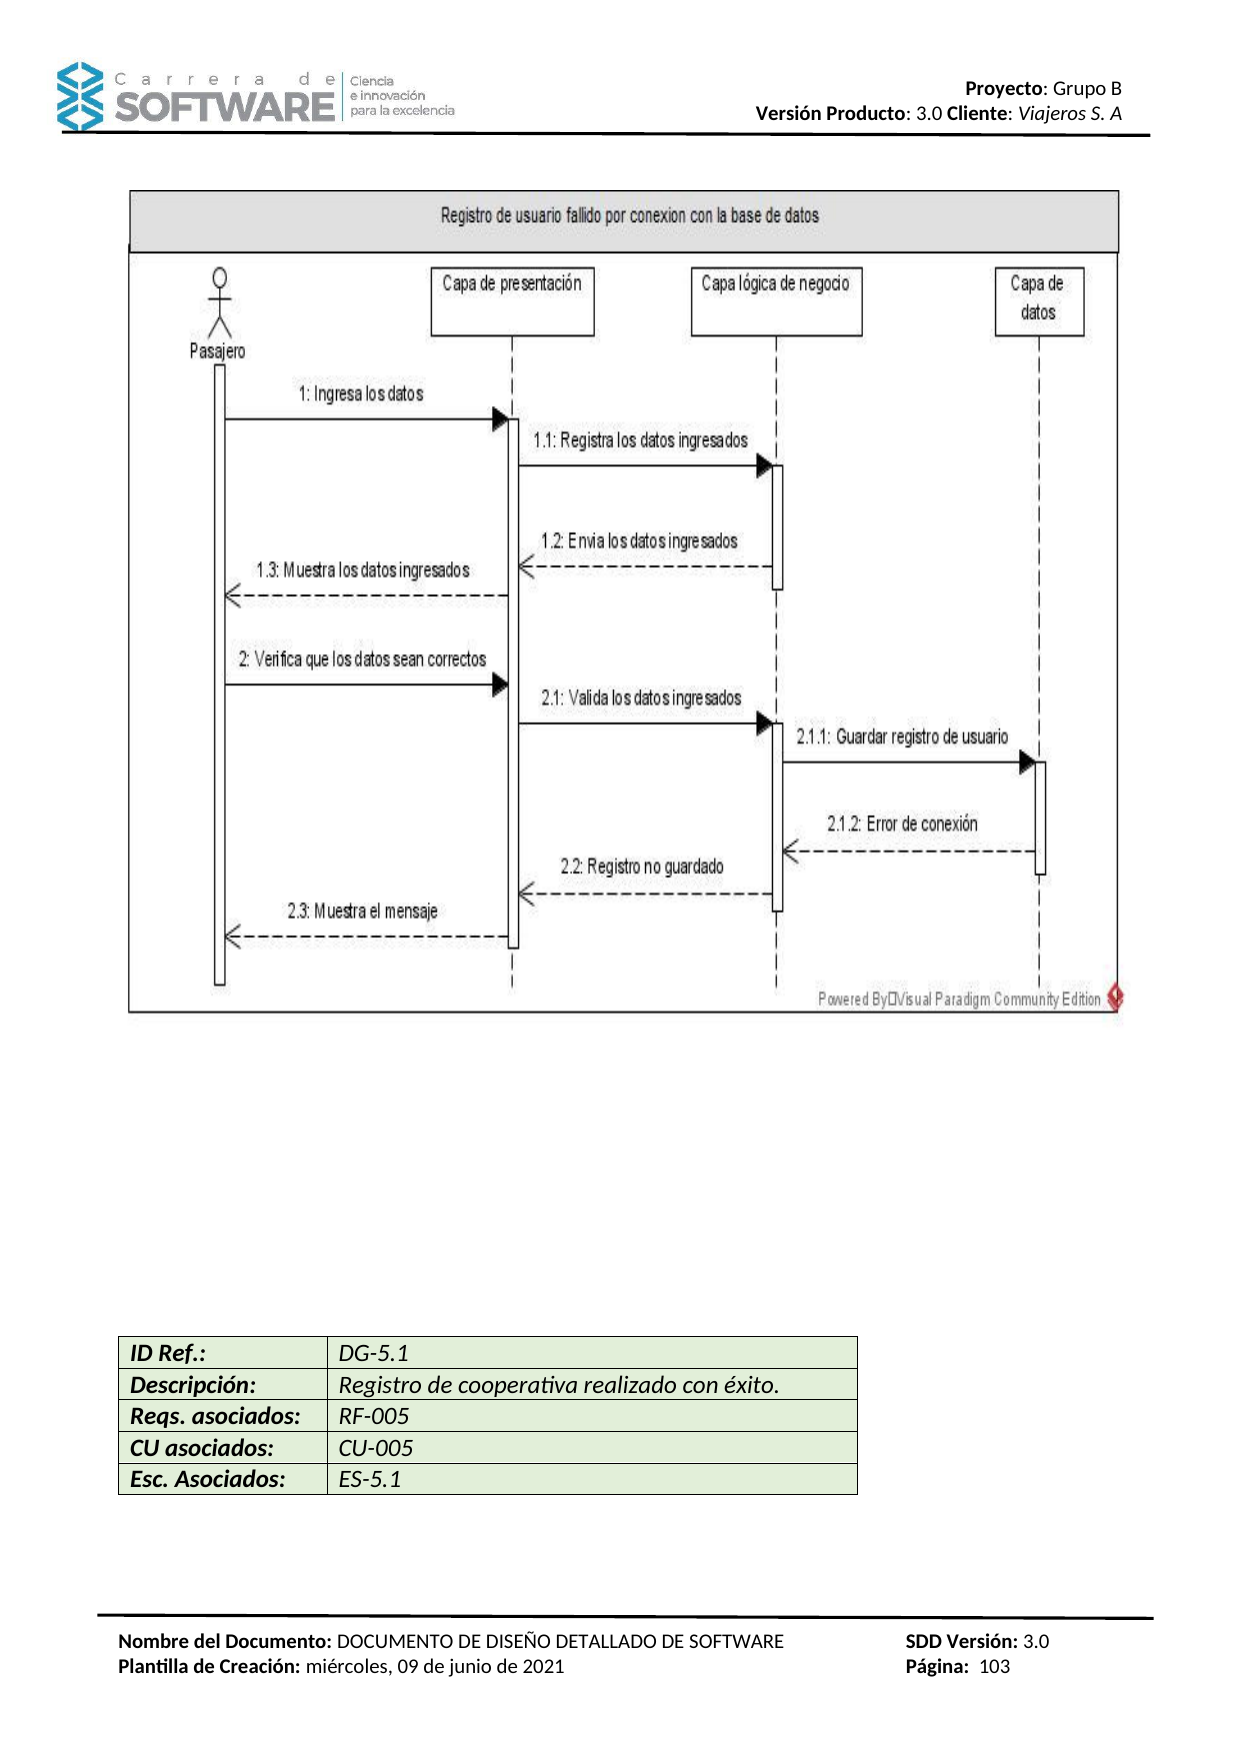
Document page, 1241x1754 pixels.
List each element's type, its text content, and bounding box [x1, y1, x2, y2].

table_cell RF-005 [328, 1400, 857, 1431]
table_cell Registro de cooperativa realizado con éxito. [328, 1369, 857, 1399]
table_cell Reqs. asociados: [119, 1400, 327, 1431]
table_header DG-5.1 [328, 1337, 857, 1368]
table_cell Esc. Asociados: [119, 1464, 327, 1494]
table_cell ES-5.1 [328, 1464, 857, 1494]
table_header ID Ref.: [119, 1337, 327, 1368]
picture [118, 190, 1131, 1031]
picture [46, 46, 461, 154]
table_cell CU asociados: [119, 1432, 327, 1462]
table_cell CU-005 [328, 1432, 857, 1462]
table_cell Descripción: [119, 1369, 327, 1399]
